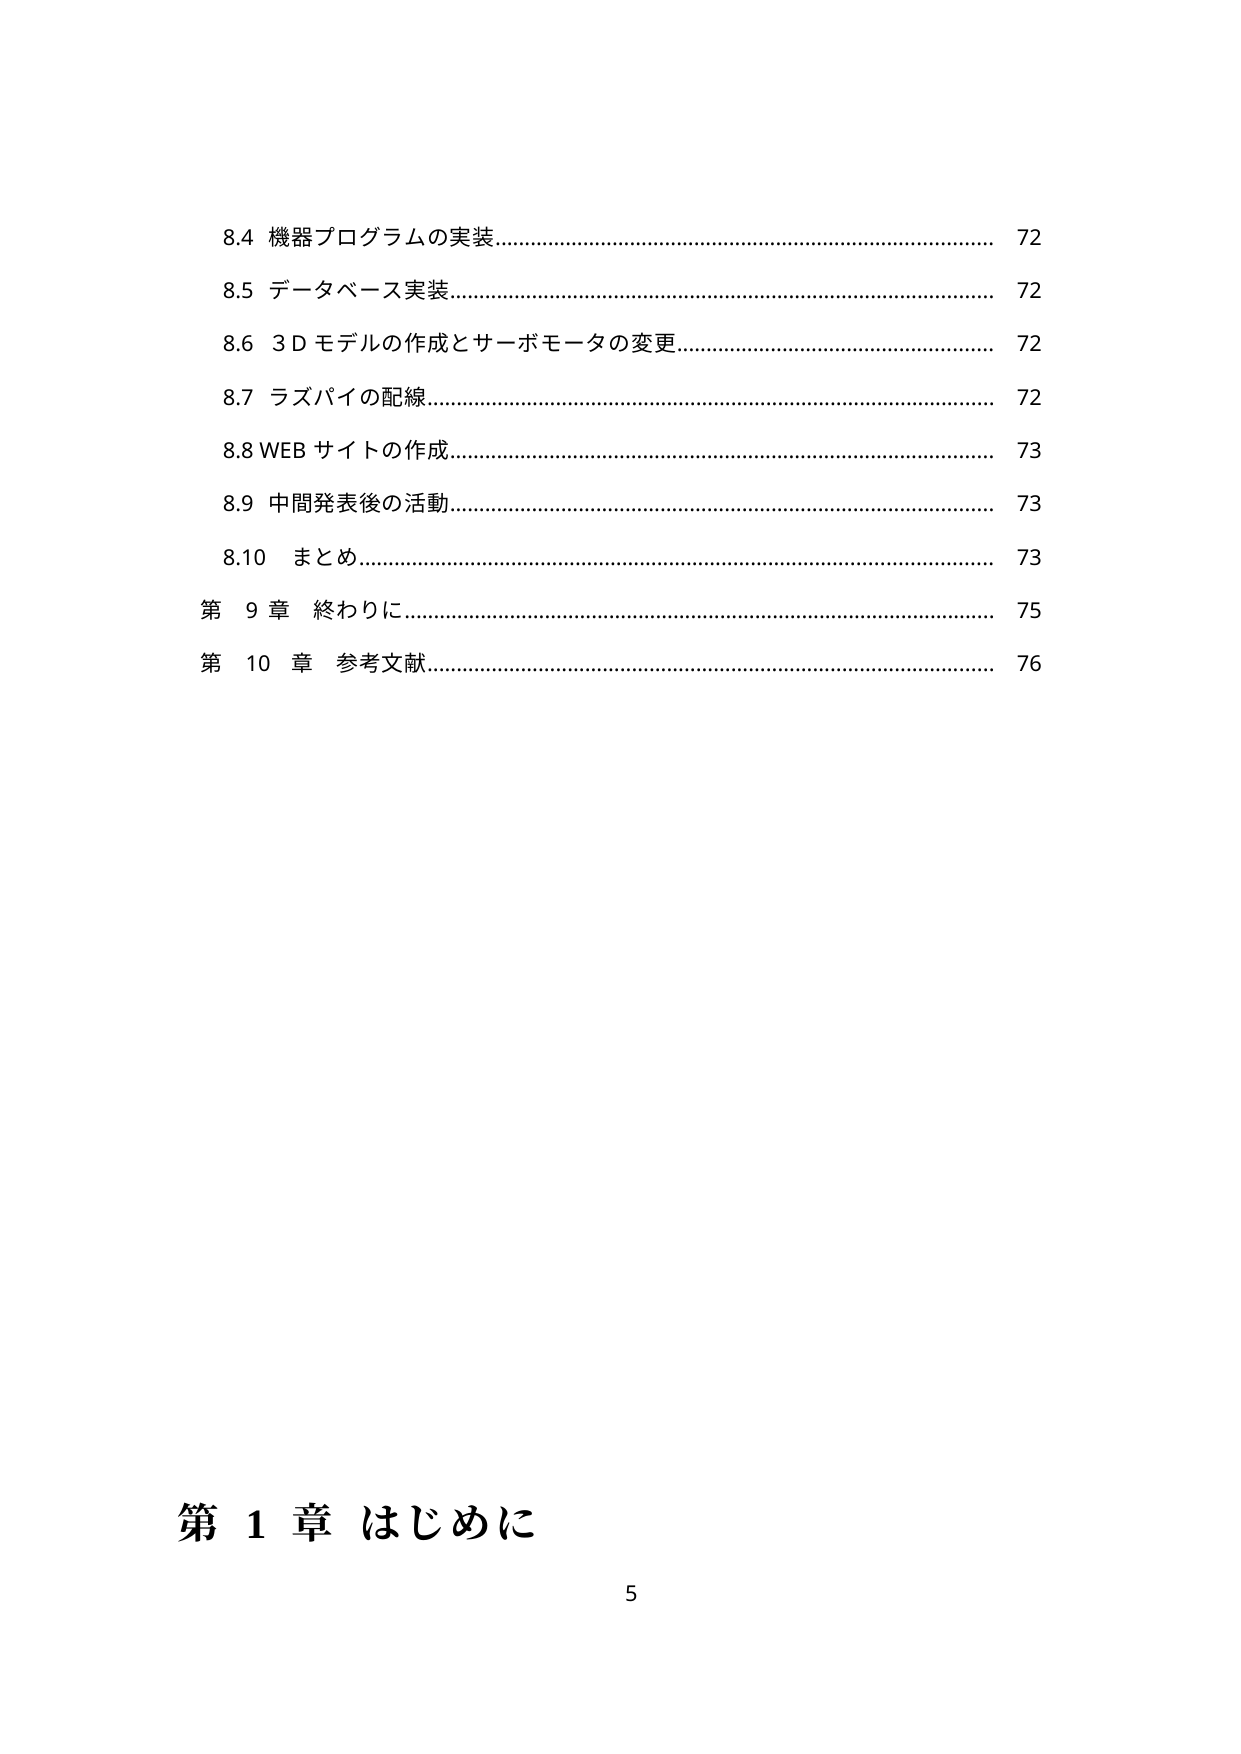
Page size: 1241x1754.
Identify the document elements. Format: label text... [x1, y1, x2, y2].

subtitle はじめに [177, 1483, 1063, 1558]
